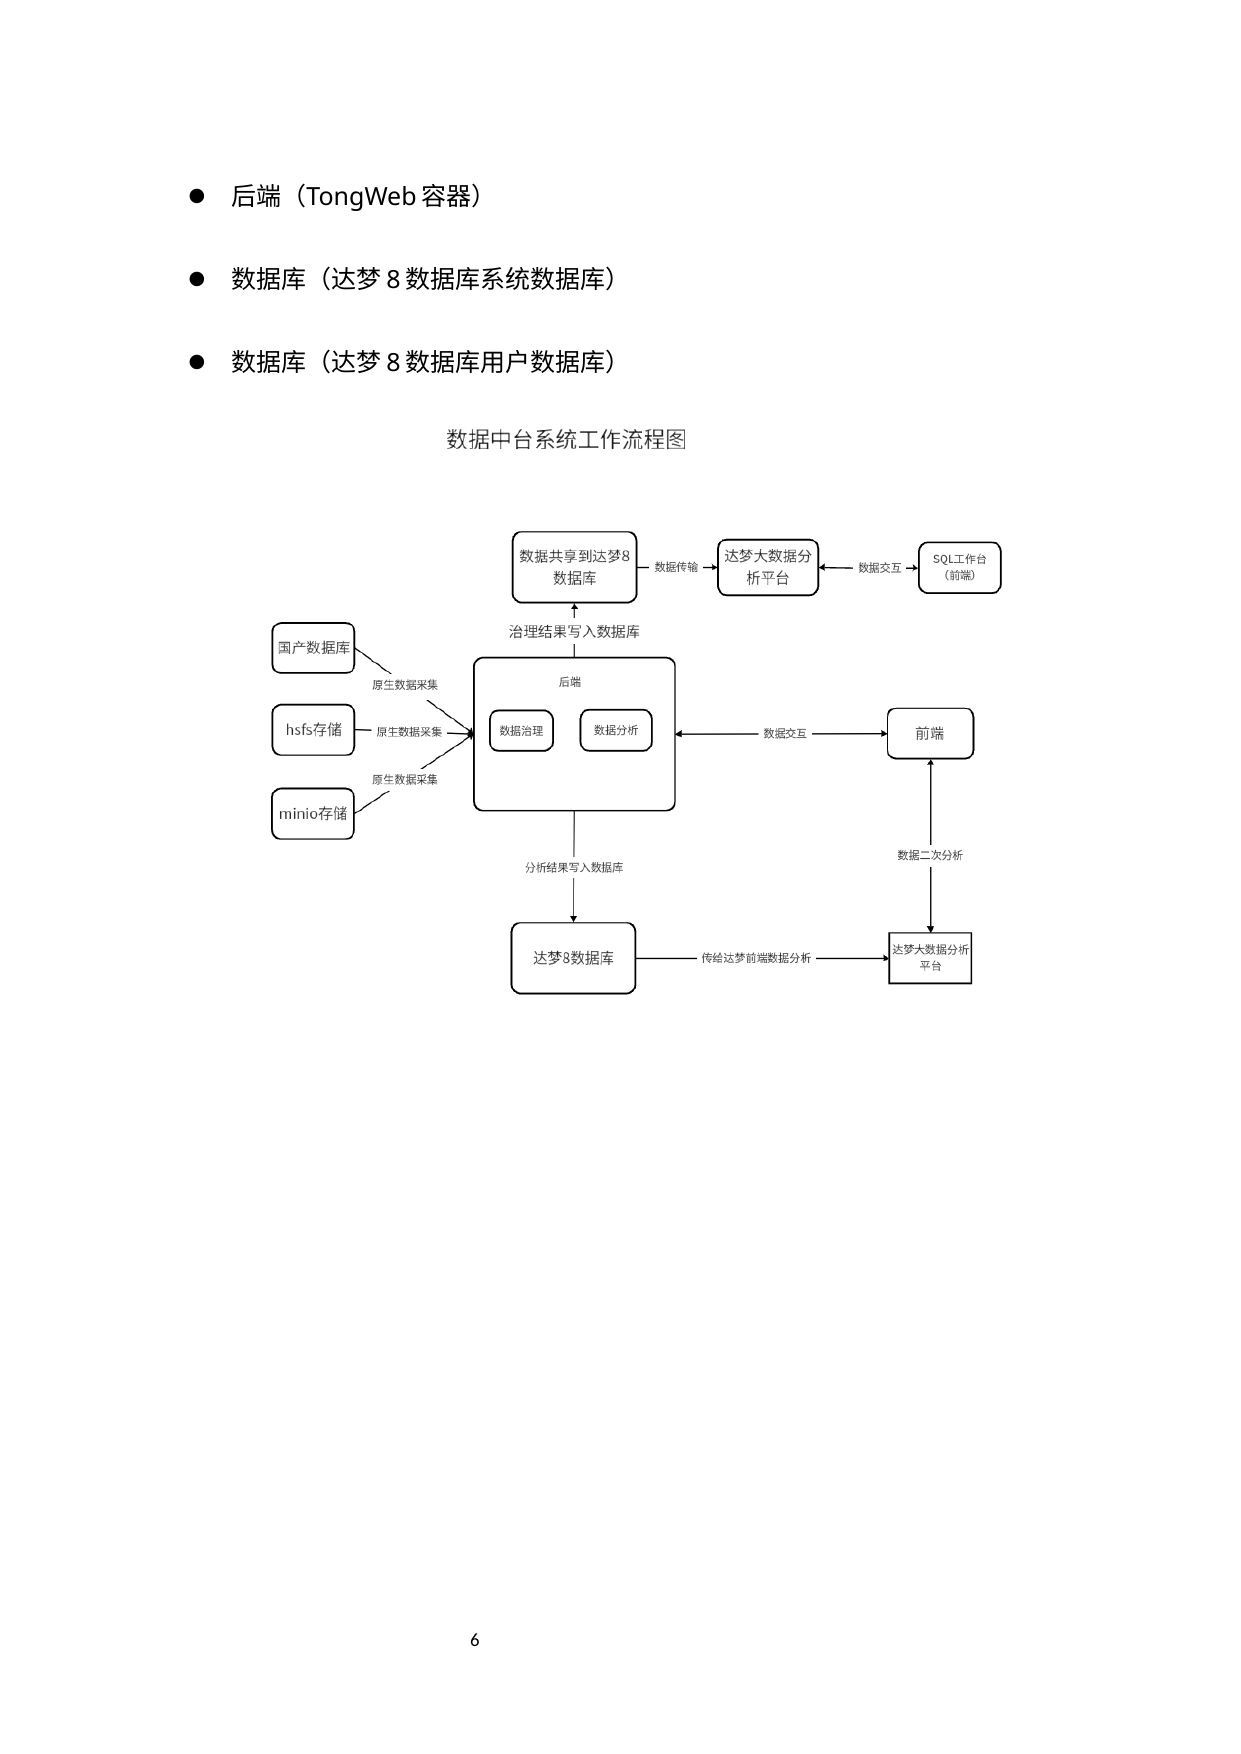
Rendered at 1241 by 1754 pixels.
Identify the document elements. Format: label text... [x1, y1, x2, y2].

list 数据库（达梦8数据库用户数据库） [187, 328, 1053, 393]
list 后端（TongWeb容器） [187, 162, 1053, 227]
list 数据库（达梦8数据库系统数据库） [187, 245, 1053, 310]
picture [187, 411, 1053, 1016]
